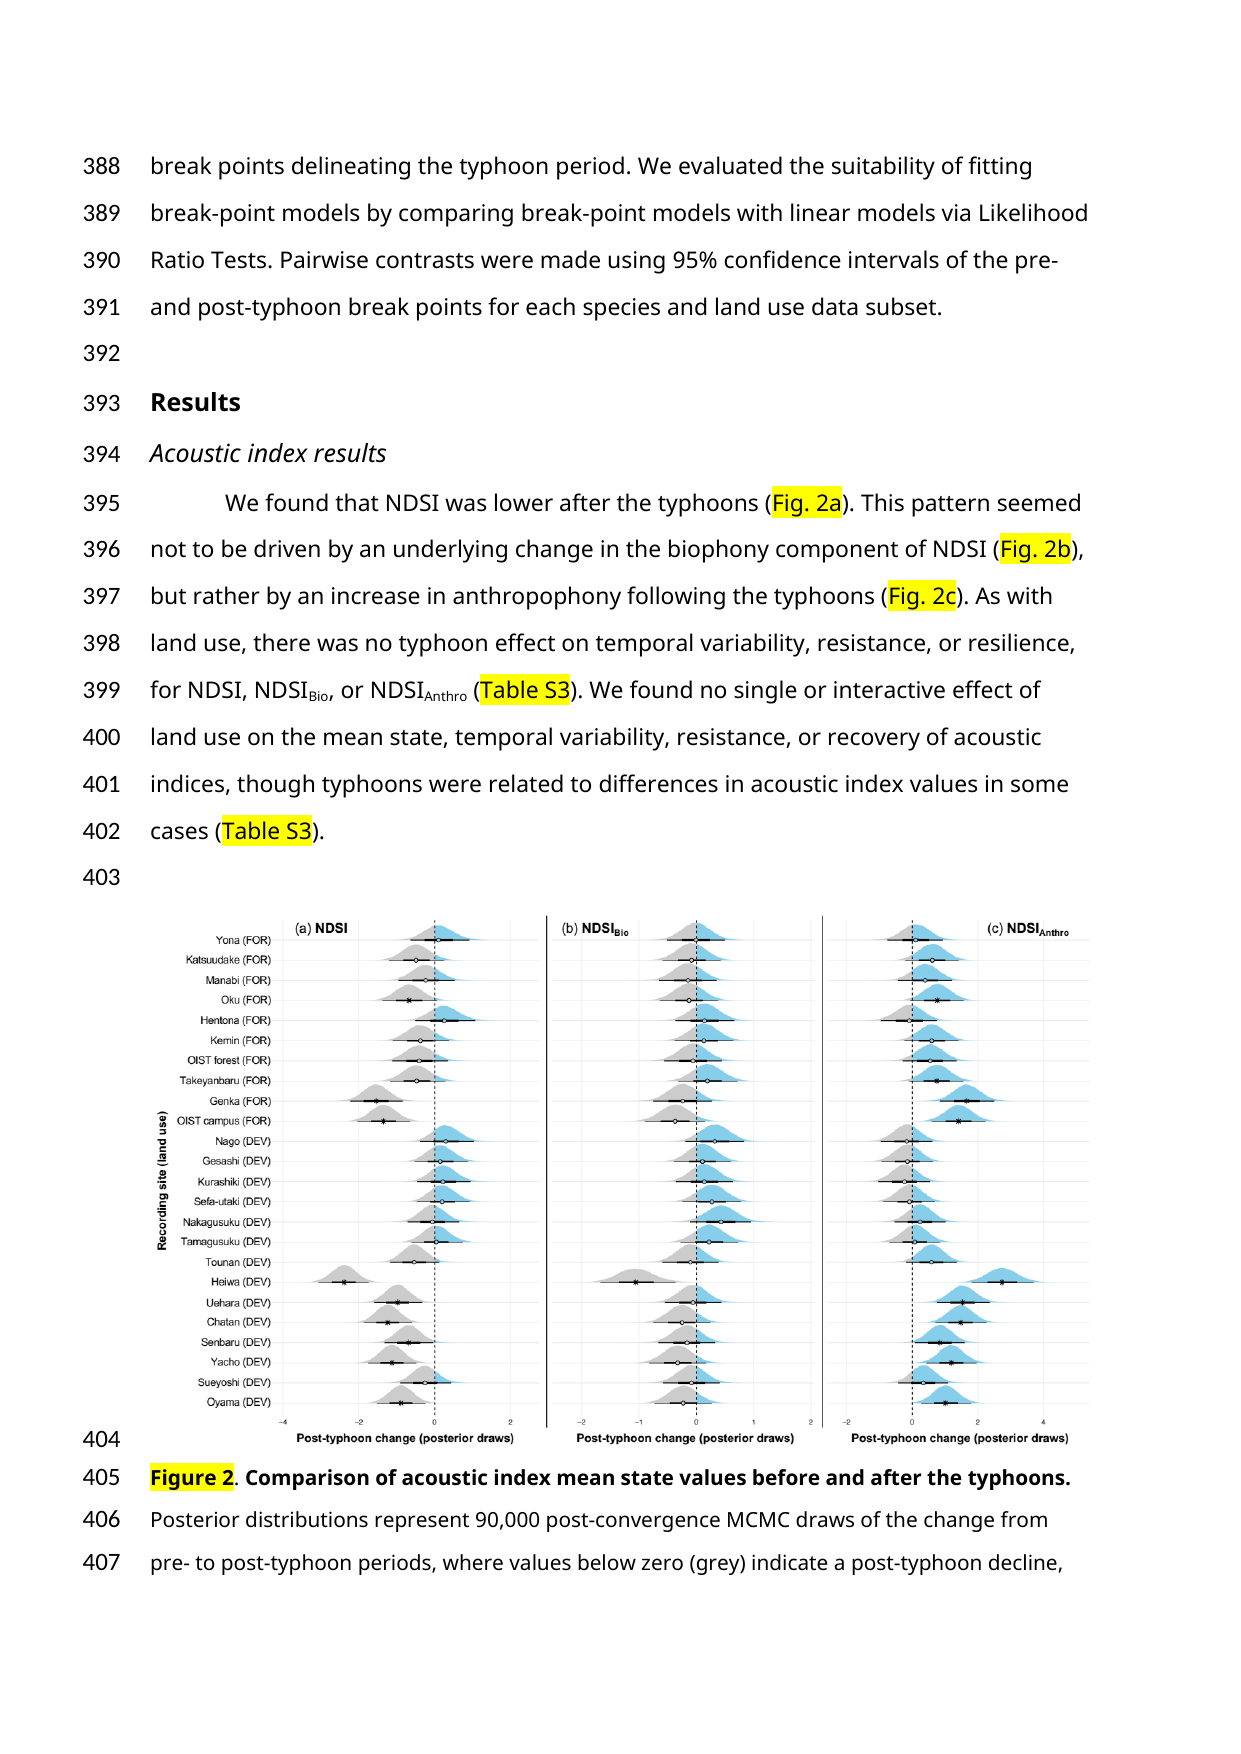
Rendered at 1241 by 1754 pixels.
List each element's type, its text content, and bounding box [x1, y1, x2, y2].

text Results [150, 384, 1090, 418]
text Acoustic index results [150, 435, 1090, 469]
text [150, 1463, 1090, 1576]
text We found that NDSI was lower after the typhoons (Fig. 2a). This pattern seemed not to be driven by an underlying change in the biophony component of NDSI (Fig. 2b), but rather by an increase in anthropophony following the typhoons (Fig. 2c). As with land use, there was no typhoon effect on temporal variability, resistance, or resilience, for NDSI, NDSIBio, or NDSIAnthro (Table S3). We found no single or interactive effect of land use on the mean state, temporal variability, resistance, or recovery of acoustic indices, though typhoons were related to differences in acoustic index values in some cases (Table S3). [150, 486, 1090, 846]
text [150, 150, 1090, 322]
